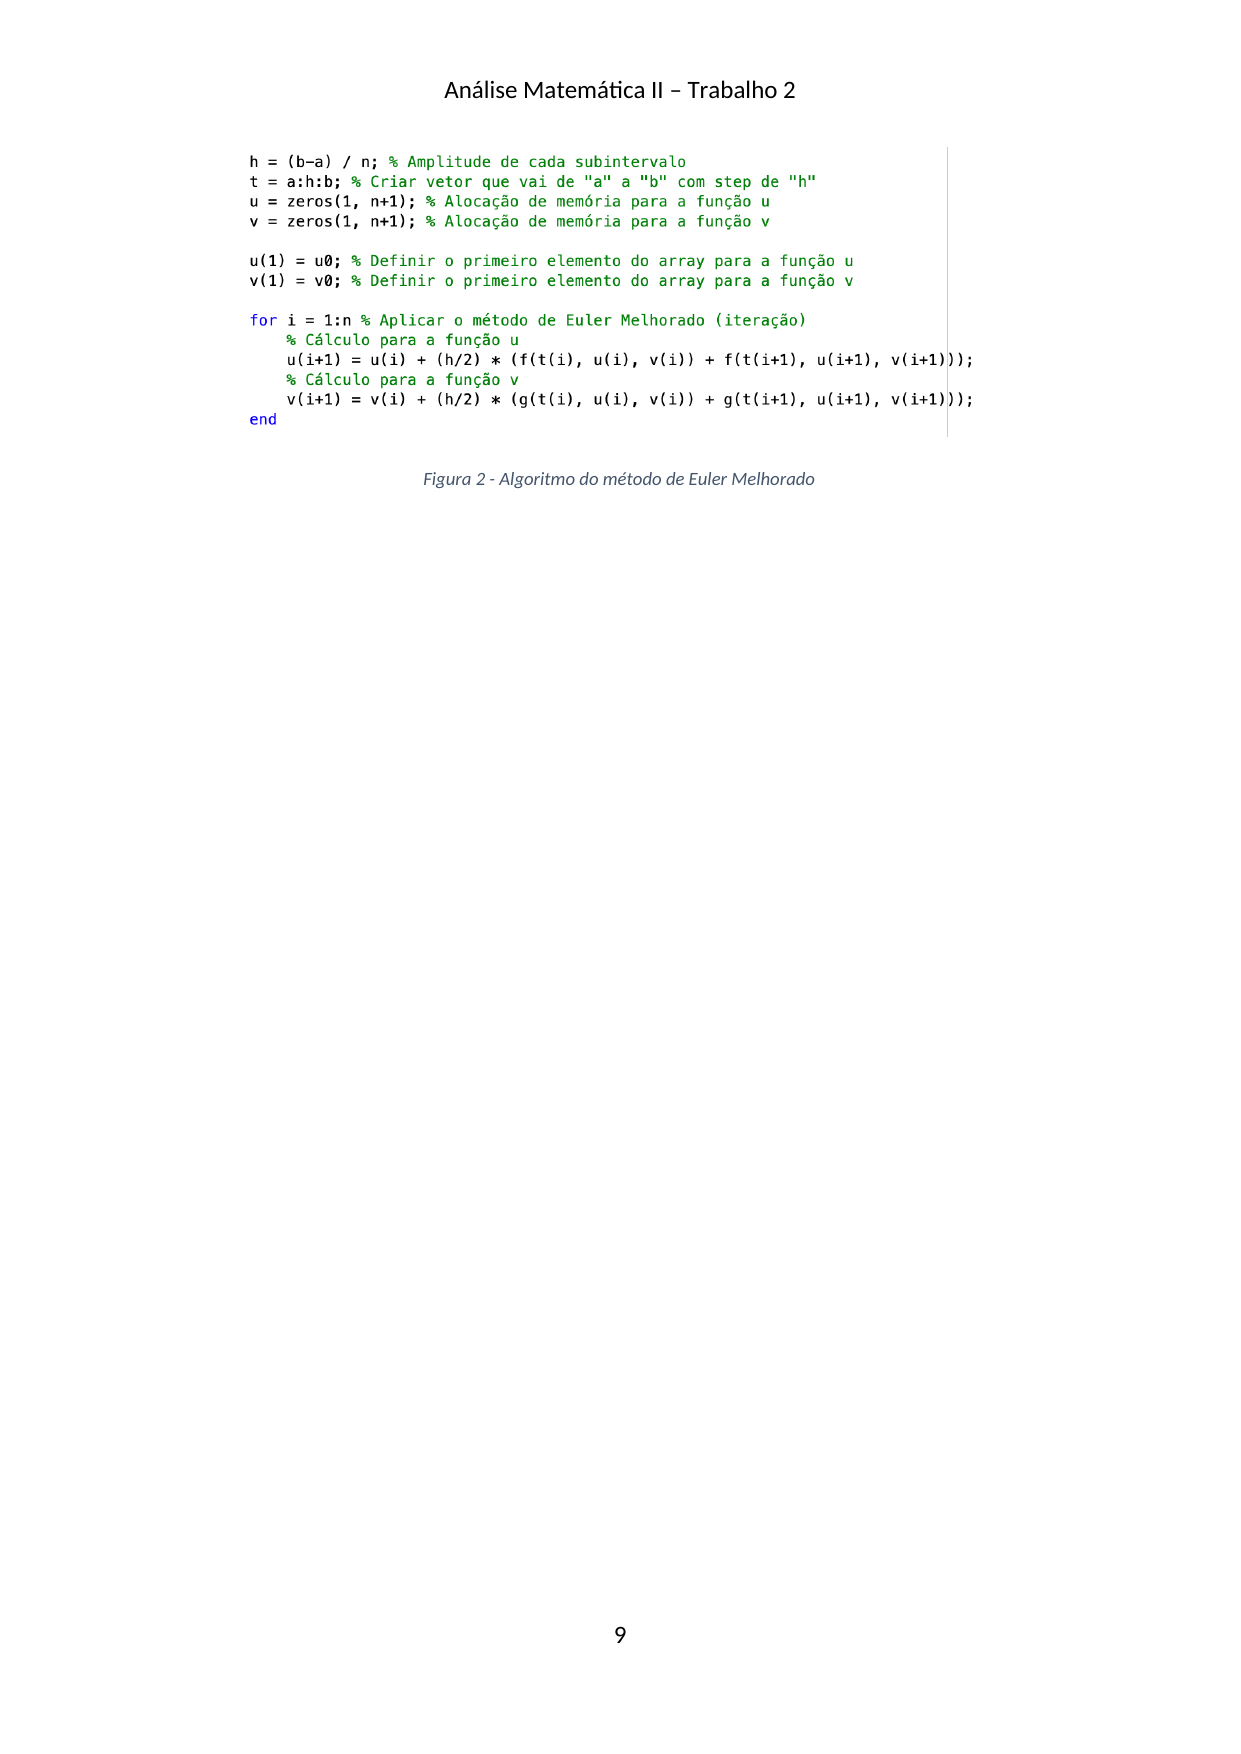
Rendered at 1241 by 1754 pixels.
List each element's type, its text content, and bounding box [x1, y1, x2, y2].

text Figura - Algoritmo do método de Euler Melhorado [177, 467, 1063, 490]
picture [247, 147, 993, 437]
